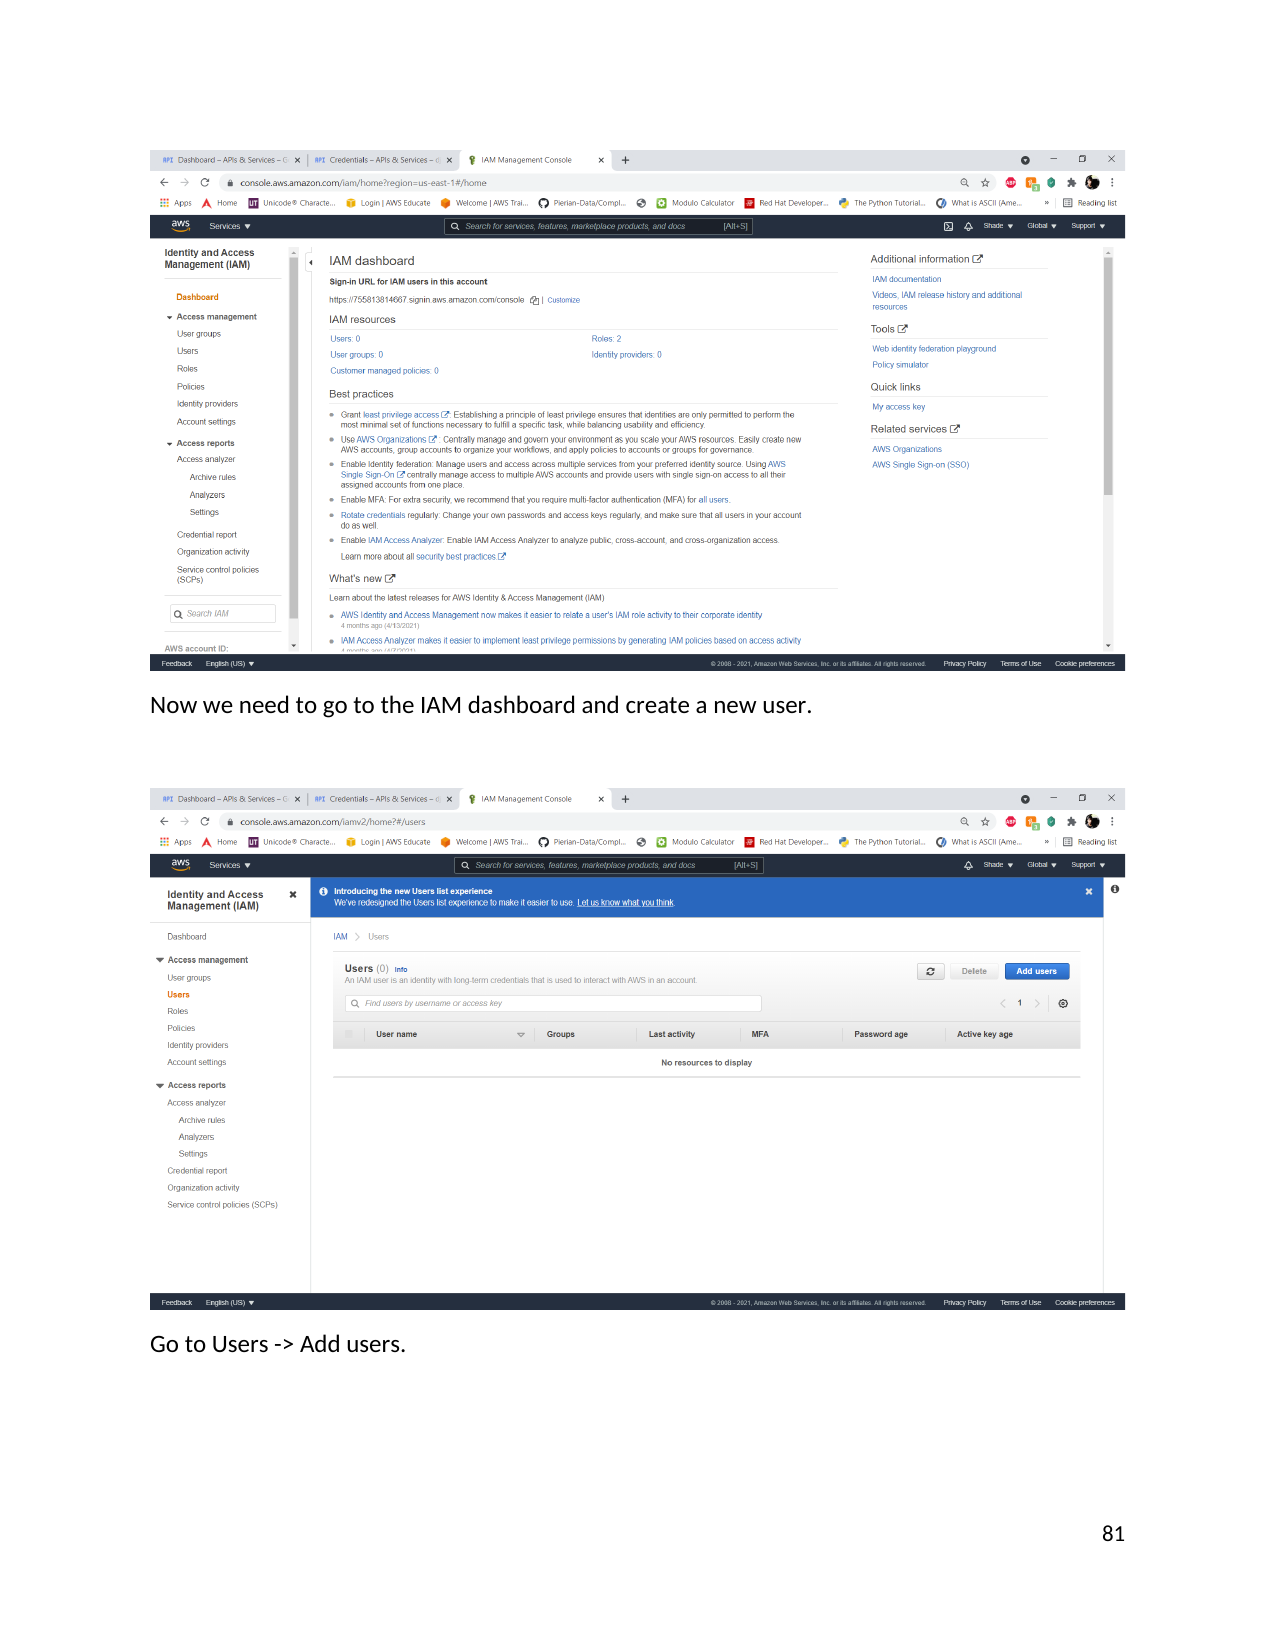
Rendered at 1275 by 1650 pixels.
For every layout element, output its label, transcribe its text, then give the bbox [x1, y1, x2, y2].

text Now we need to go to the IAM dashboard and create a new user. [150, 690, 1125, 720]
text Go to Users -> Add users. [150, 1328, 1125, 1359]
picture [150, 788, 1125, 1310]
picture [150, 150, 1125, 671]
